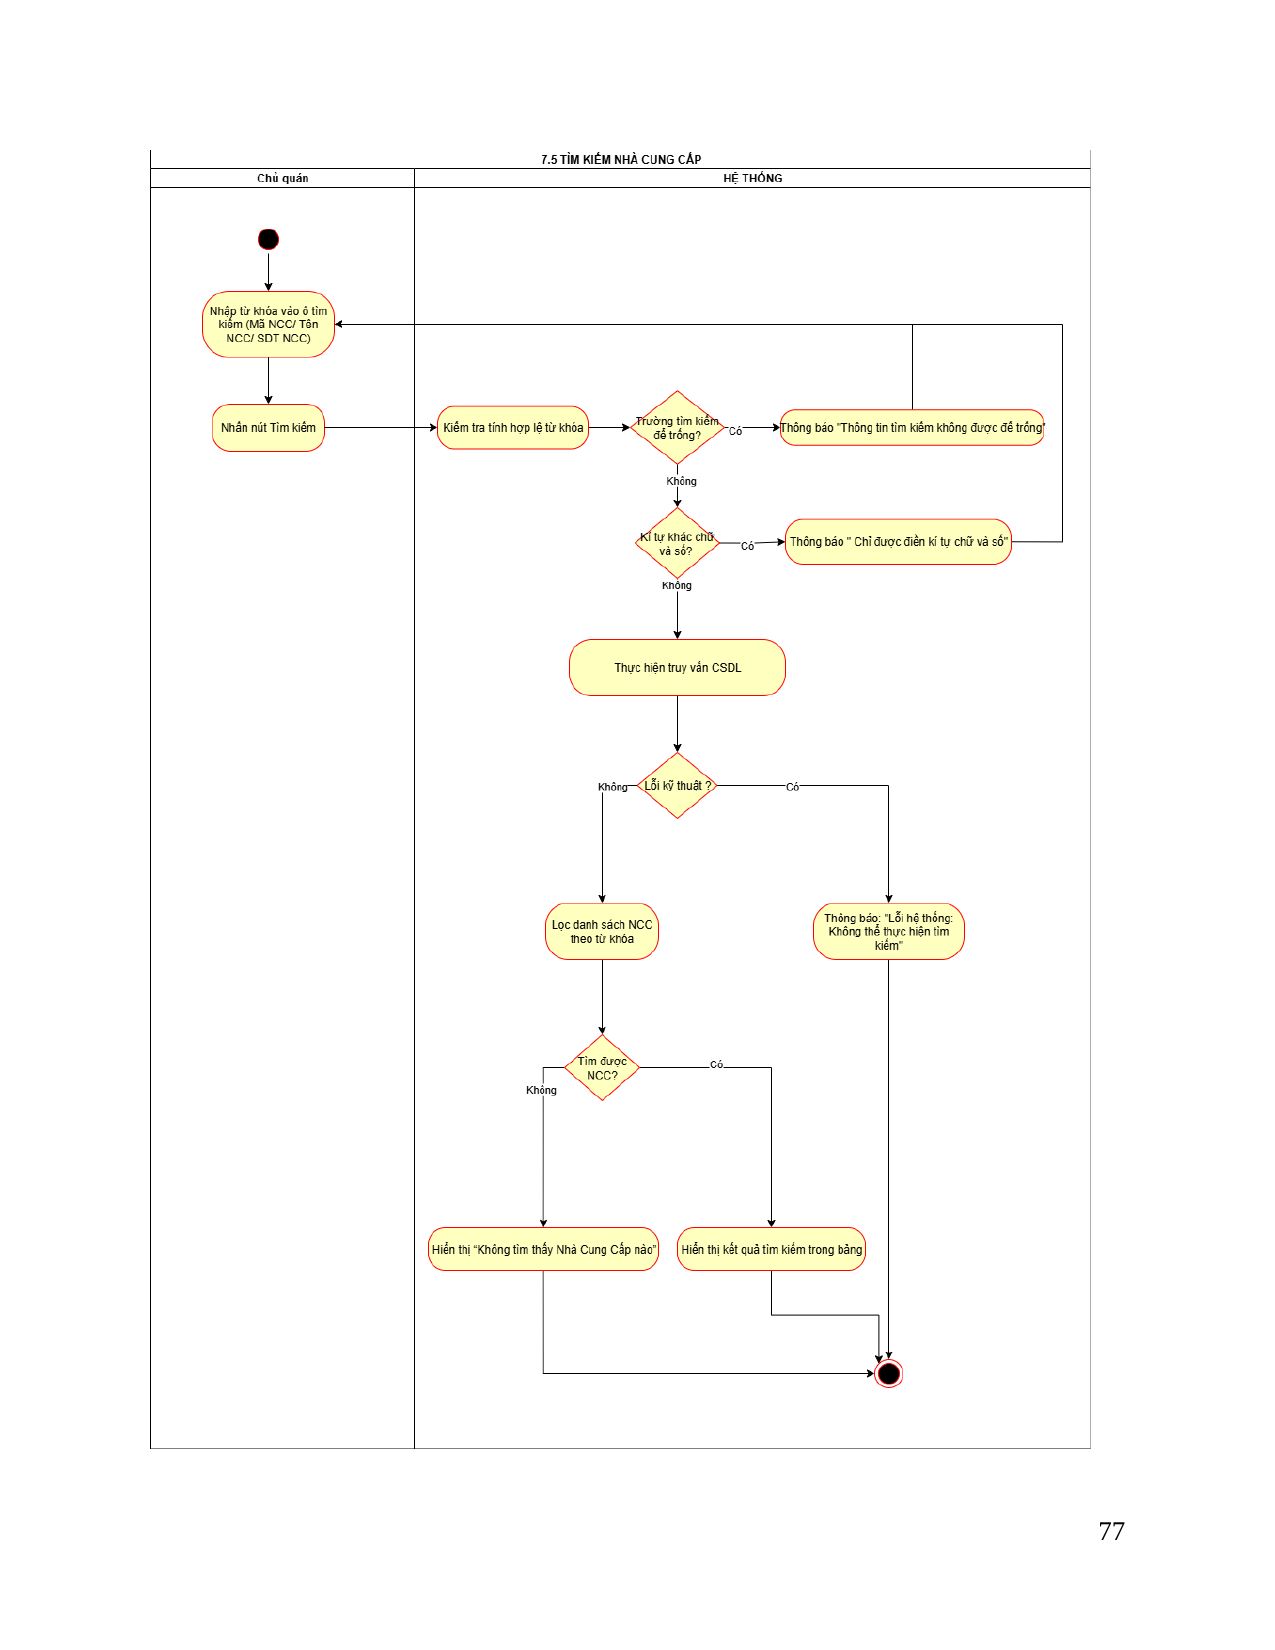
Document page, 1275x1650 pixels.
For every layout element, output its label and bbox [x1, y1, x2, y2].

picture [150, 150, 1091, 1449]
